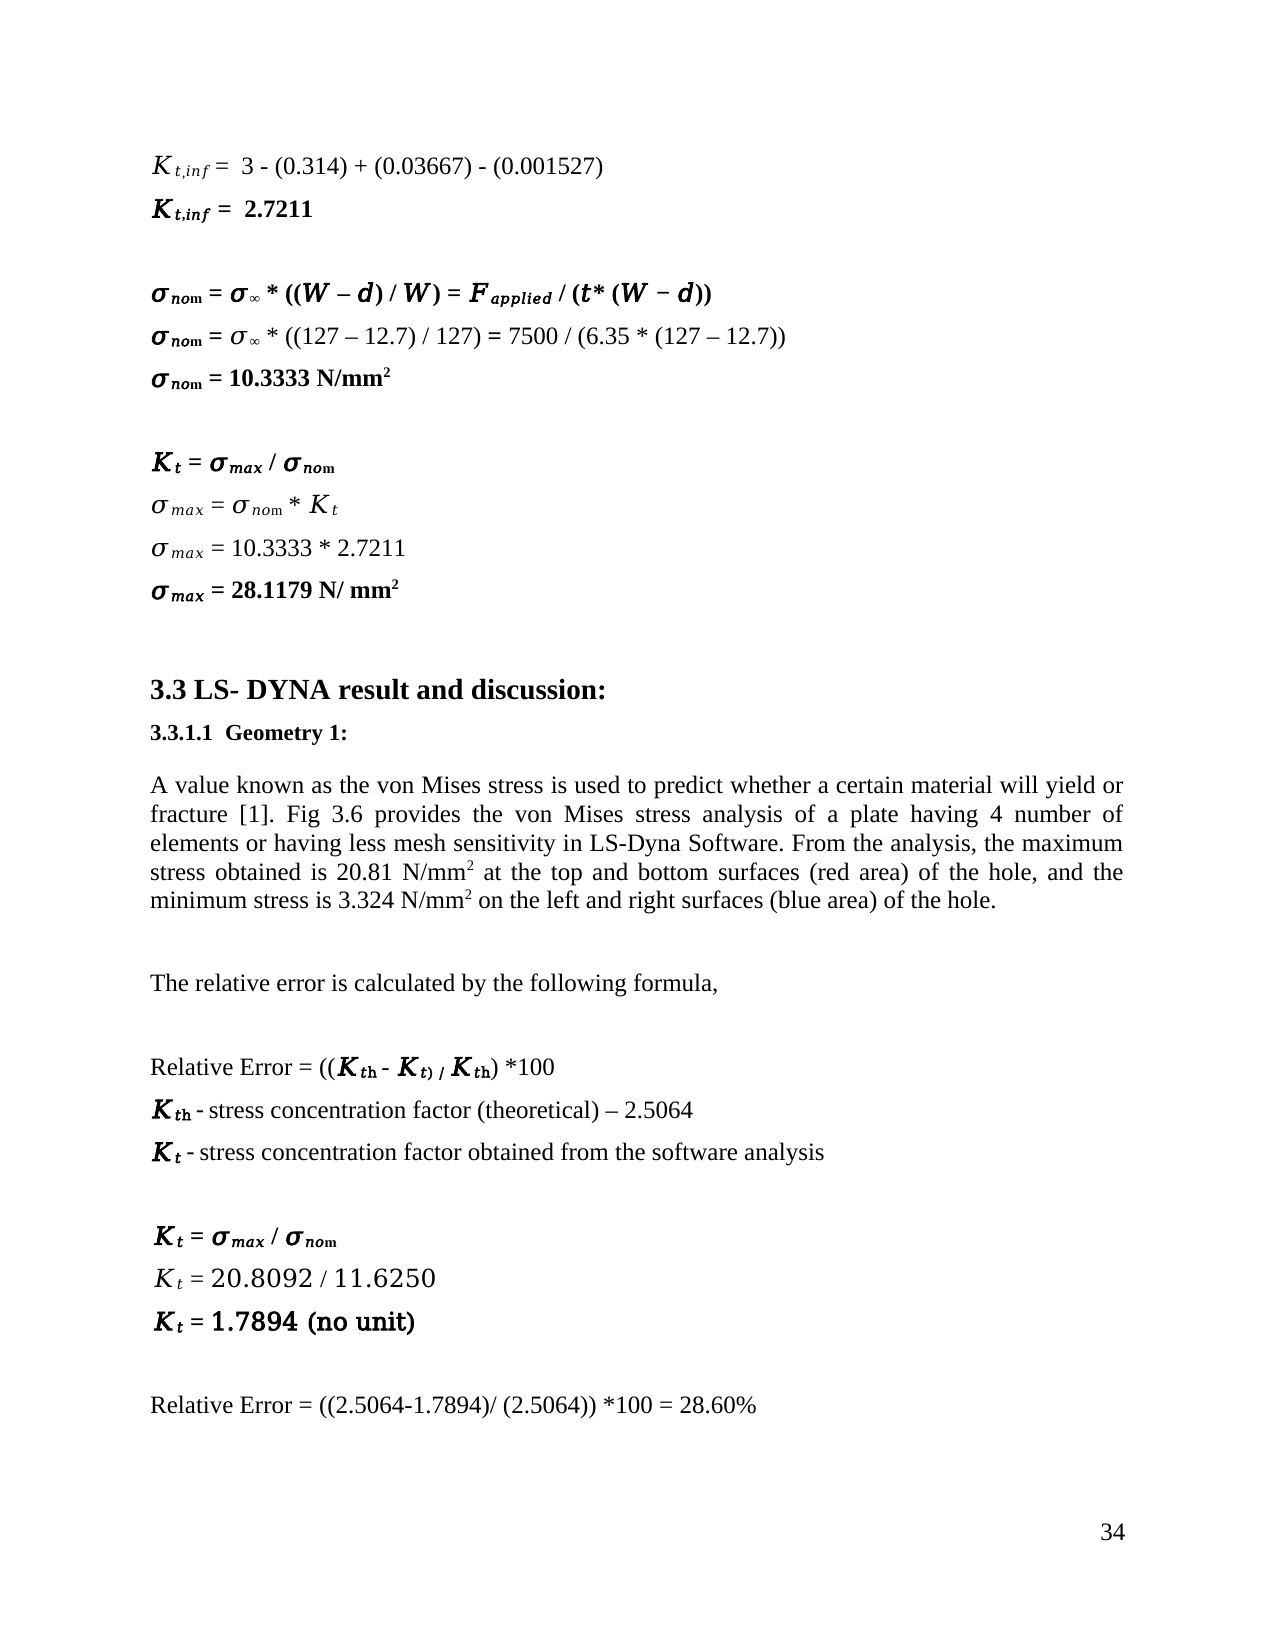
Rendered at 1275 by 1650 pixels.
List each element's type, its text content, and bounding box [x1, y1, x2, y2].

text 𝜎𝑛𝑜m = 10.3333 N/mm2 [150, 362, 1125, 392]
text 𝜎𝑚𝑎𝑥 = 𝜎𝑛𝑜m * 𝐾𝑡 [150, 489, 1125, 519]
text 𝐾𝑡 = 20.8092 / 11.6250 [152, 1263, 1125, 1293]
text 𝐾𝑡,𝑖𝑛𝑓 = 2.7211 [150, 193, 1125, 223]
text 𝜎𝑚𝑎𝑥 = 28.1179 N/ mm2 [150, 574, 1125, 604]
text Relative Error = ((𝐾𝑡h - 𝐾𝑡) / 𝐾𝑡h) *100 [150, 1051, 1125, 1081]
text The relative error is calculated by the following formula, [150, 968, 1125, 997]
text 𝐾𝑡 = 𝜎𝑚𝑎𝑥 / 𝜎𝑛𝑜m [150, 446, 1125, 476]
text 𝐾𝑡 - stress concentration factor obtained from the software analysis [150, 1136, 1125, 1166]
subtitle Geometry 1: [150, 718, 1125, 745]
text A value known as the von Mises stress is used to predict whether a certain material will yield or fracture [1]. Fig 3.6 provides the von Mises stress analysis of a plate having 4 number of elements or having less mesh sensitivity in LS-Dyna Software. From the analysis, the maximum stress obtained is 20.81 N/mm2 at the top and bottom surfaces (red area) of the hole, and the minimum stress is 3.324 N/mm2 on the left and right surfaces (blue area) of the hole. [150, 771, 1125, 914]
text Relative Error = ((2.5064-1.7894)/ (2.5064)) *100 = 28.60% [150, 1391, 1125, 1419]
text 𝐾𝑡h - stress concentration factor (theoretical) – 2.5064 [150, 1093, 1125, 1123]
text 𝐾𝑡 = 1.7894 (no unit) [152, 1305, 1125, 1336]
text 𝐾𝑡,𝑖𝑛𝑓 = 3 - (0.314) + (0.03667) - (0.001527) [150, 150, 1125, 180]
text 𝜎𝑛𝑜m = 𝜎∞ * ((127 – 12.7) / 127) = 7500 / (6.35 * (127 – 12.7)) [150, 319, 1125, 349]
text 𝜎𝑚𝑎𝑥 = 10.3333 * 2.7211 [150, 531, 1125, 562]
subtitle LS- DYNA result and discussion: [150, 672, 1125, 706]
text 𝐾𝑡 = 𝜎𝑚𝑎𝑥 / 𝜎𝑛𝑜m [152, 1220, 1125, 1250]
text 𝜎𝑛𝑜m = 𝜎∞ * ((𝑊 – 𝑑) / 𝑊) = 𝐹𝑎𝑝𝑝𝑙𝑖𝑒𝑑 / (𝑡* (𝑊 − 𝑑)) [150, 277, 1125, 307]
